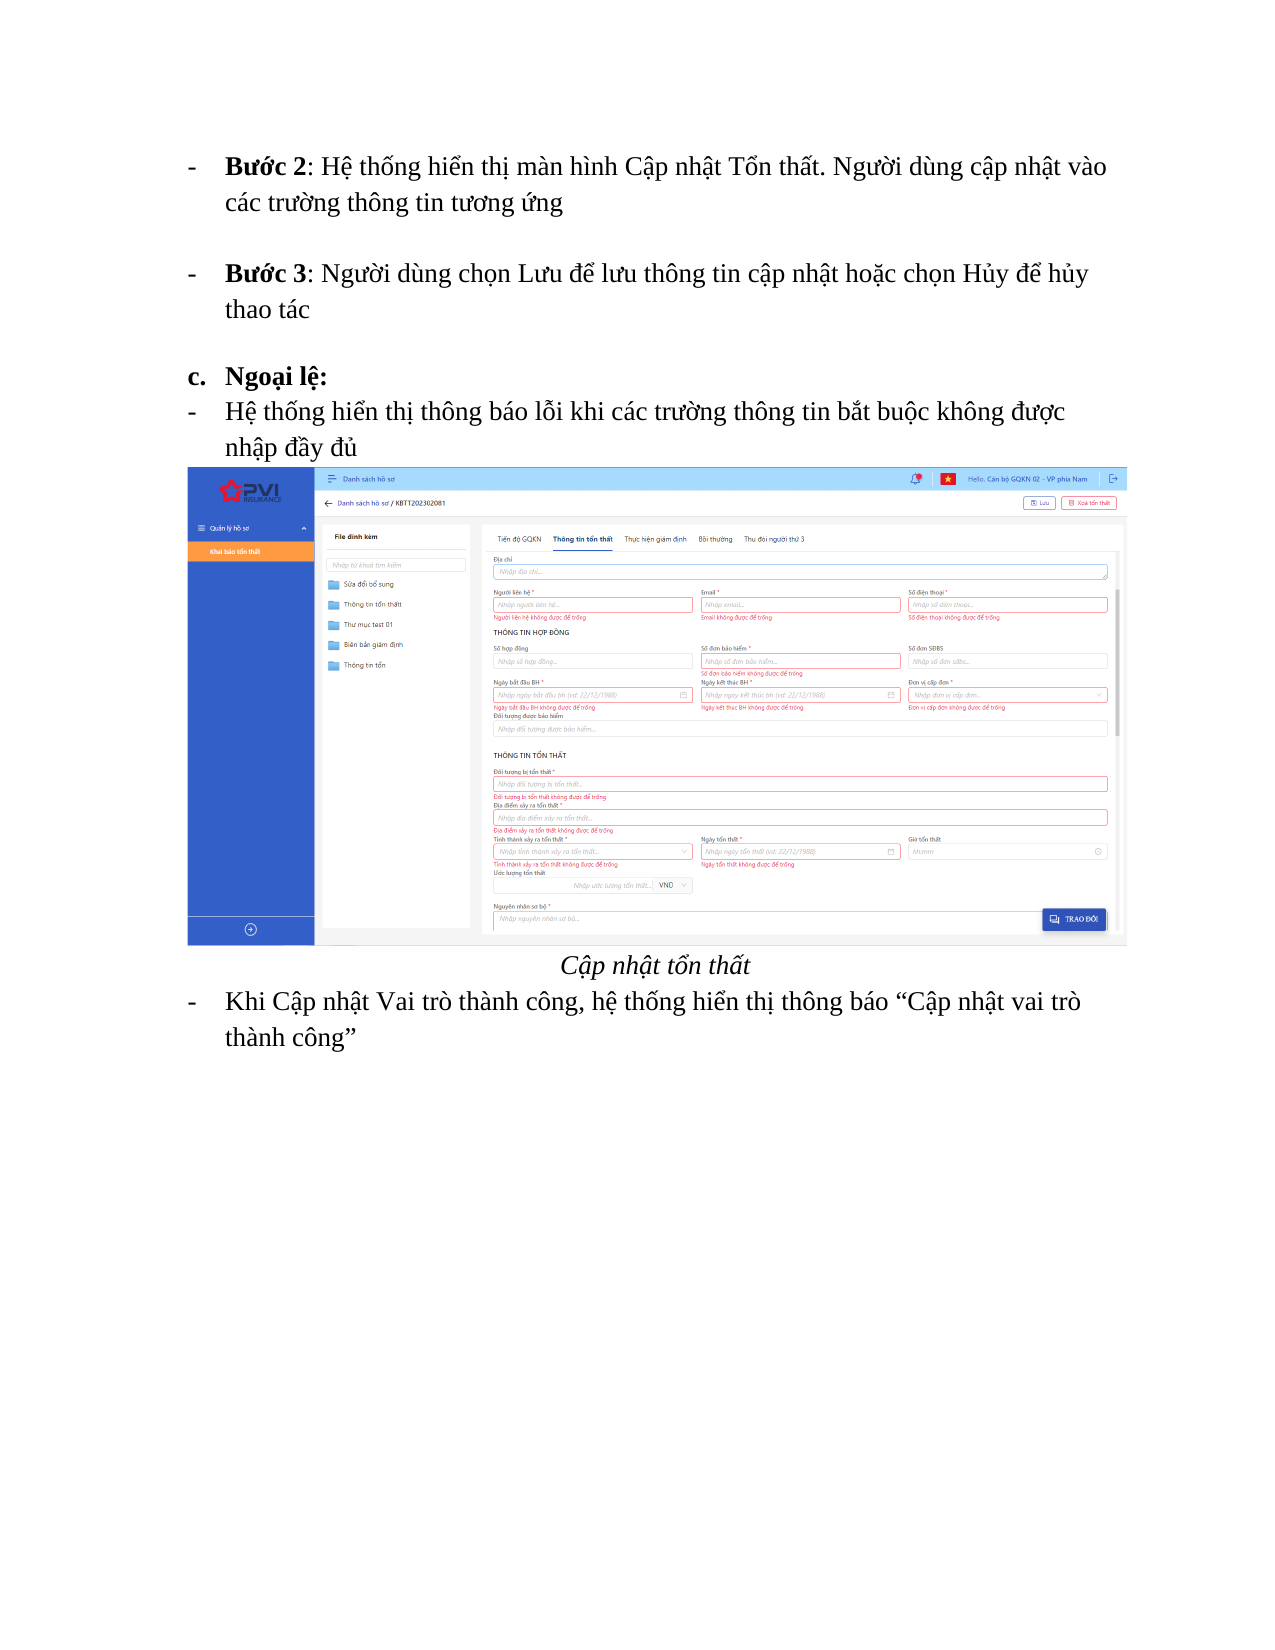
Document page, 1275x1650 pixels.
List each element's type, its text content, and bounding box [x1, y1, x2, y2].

list Bước 2: Hệ thống hiển thị màn hình Cập nhật Tổn thất. Người dùng cập nhật vào các trường thông tin tương ứng [187, 150, 1125, 217]
list Hệ thống hiển thị thông báo lỗi khi các trường thông tin bắt buộc không được nhập đầy đủ [187, 396, 1125, 462]
list Khi Cập nhật Vai trò thành công, hệ thống hiển thị thông báo “Cập nhật vai trò thành công” [187, 985, 1125, 1052]
list Ngoại lệ: [187, 360, 1125, 391]
text Cập nhật tổn thất [187, 949, 1125, 980]
list Bước 3: Người dùng chọn Lưu để lưu thông tin cập nhật hoặc chọn Hủy để hủy thao tác [187, 257, 1125, 324]
picture [187, 467, 1128, 946]
